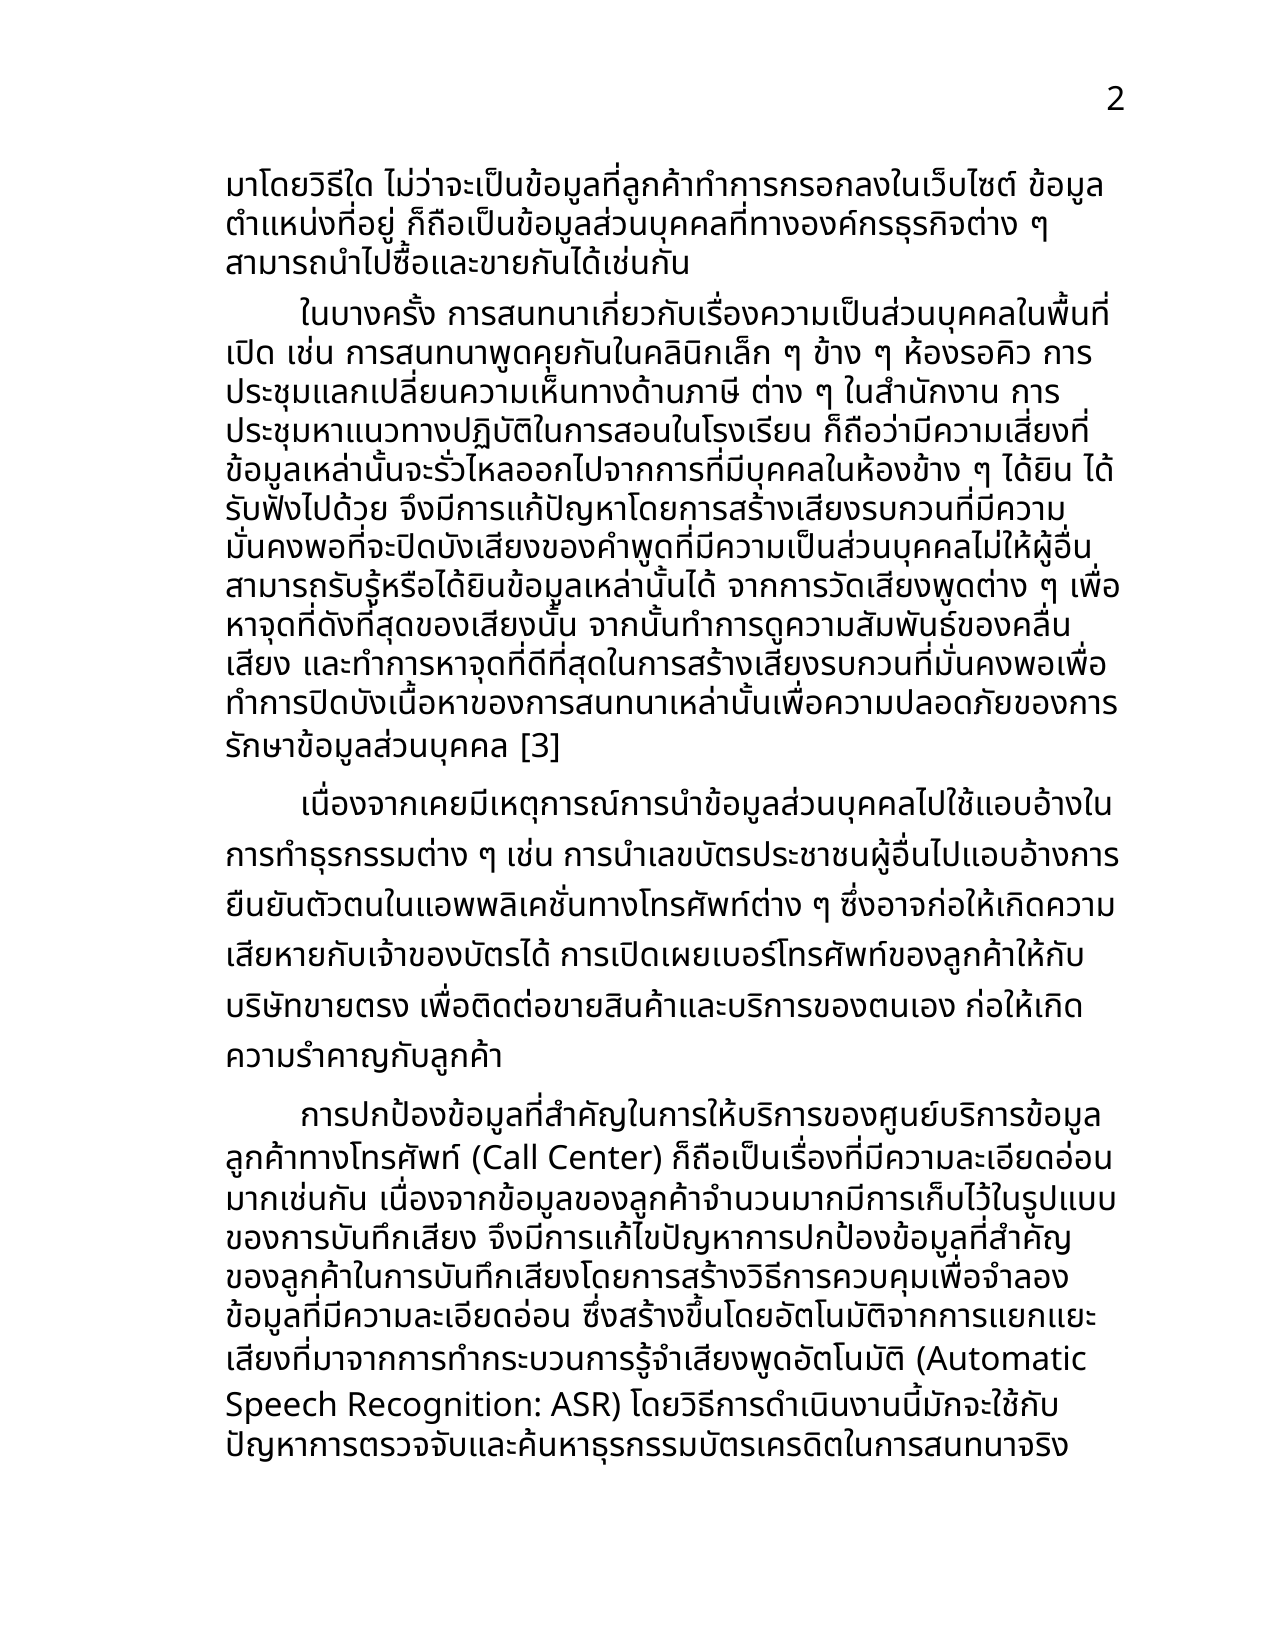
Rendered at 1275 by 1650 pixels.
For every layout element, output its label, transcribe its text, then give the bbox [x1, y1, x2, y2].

text ในบางครั้ง การสนทนาเกี่ยวกับเรื่องความเป็นส่วนบุคคลในพื้นที่เปิด เช่น การสนทนาพูดคุยกันในคลินิกเล็ก ๆ ข้าง ๆ ห้องรอคิว การประชุมแลกเปลี่ยนความเห็นทางด้านภาษี ต่าง ๆ ในสำนักงาน การประชุมหาแนวทางปฏิบัติในการสอนในโรงเรียน ก็ถือว่ามีความเสี่ยงที่ข้อมูลเหล่านั้นจะรั่วไหลออกไปจากการที่มีบุคคลในห้องข้าง ๆ ได้ยิน ได้รับฟังไปด้วย จึงมีการแก้ปัญหาโดยการสร้างเสียงรบกวนที่มีความมั่นคงพอที่จะปิดบังเสียงของคำพูดที่มีความเป็นส่วนบุคคลไม่ให้ผู้อื่นสามารถรับรู้หรือได้ยินข้อมูลเหล่านั้นได้ จากการวัดเสียงพูดต่าง ๆ เพื่อหาจุดที่ดังที่สุดของเสียงนั้น จากนั้นทำการดูความสัมพันธ์ของคลื่นเสียง และทำการหาจุดที่ดีที่สุดในการสร้างเสียงรบกวนที่มั่นคงพอเพื่อทำการปิดบังเนื้อหาของการสนทนาเหล่านั้นเพื่อความปลอดภัยของการรักษาข้อมูลส่วนบุคคล [3] [225, 295, 1125, 768]
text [225, 1095, 1125, 1464]
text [225, 166, 1125, 282]
text เนื่องจากเคยมีเหตุการณ์การนำข้อมูลส่วนบุคคลไปใช้แอบอ้างในการทำธุรกรรมต่าง ๆ เช่น การนำเลขบัตรประชาชนผู้อื่นไปแอบอ้างการยืนยันตัวตนในแอพพลิเคชั่นทางโทรศัพท์ต่าง ๆ ซึ่งอาจก่อให้เกิดความเสียหายกับเจ้าของบัตรได้ การเปิดเผยเบอร์โทรศัพท์ของลูกค้าให้กับบริษัทขายตรง เพื่อติดต่อขายสินค้าและบริการของตนเอง ก่อให้เกิดความรำคาญกับลูกค้า [225, 780, 1125, 1083]
